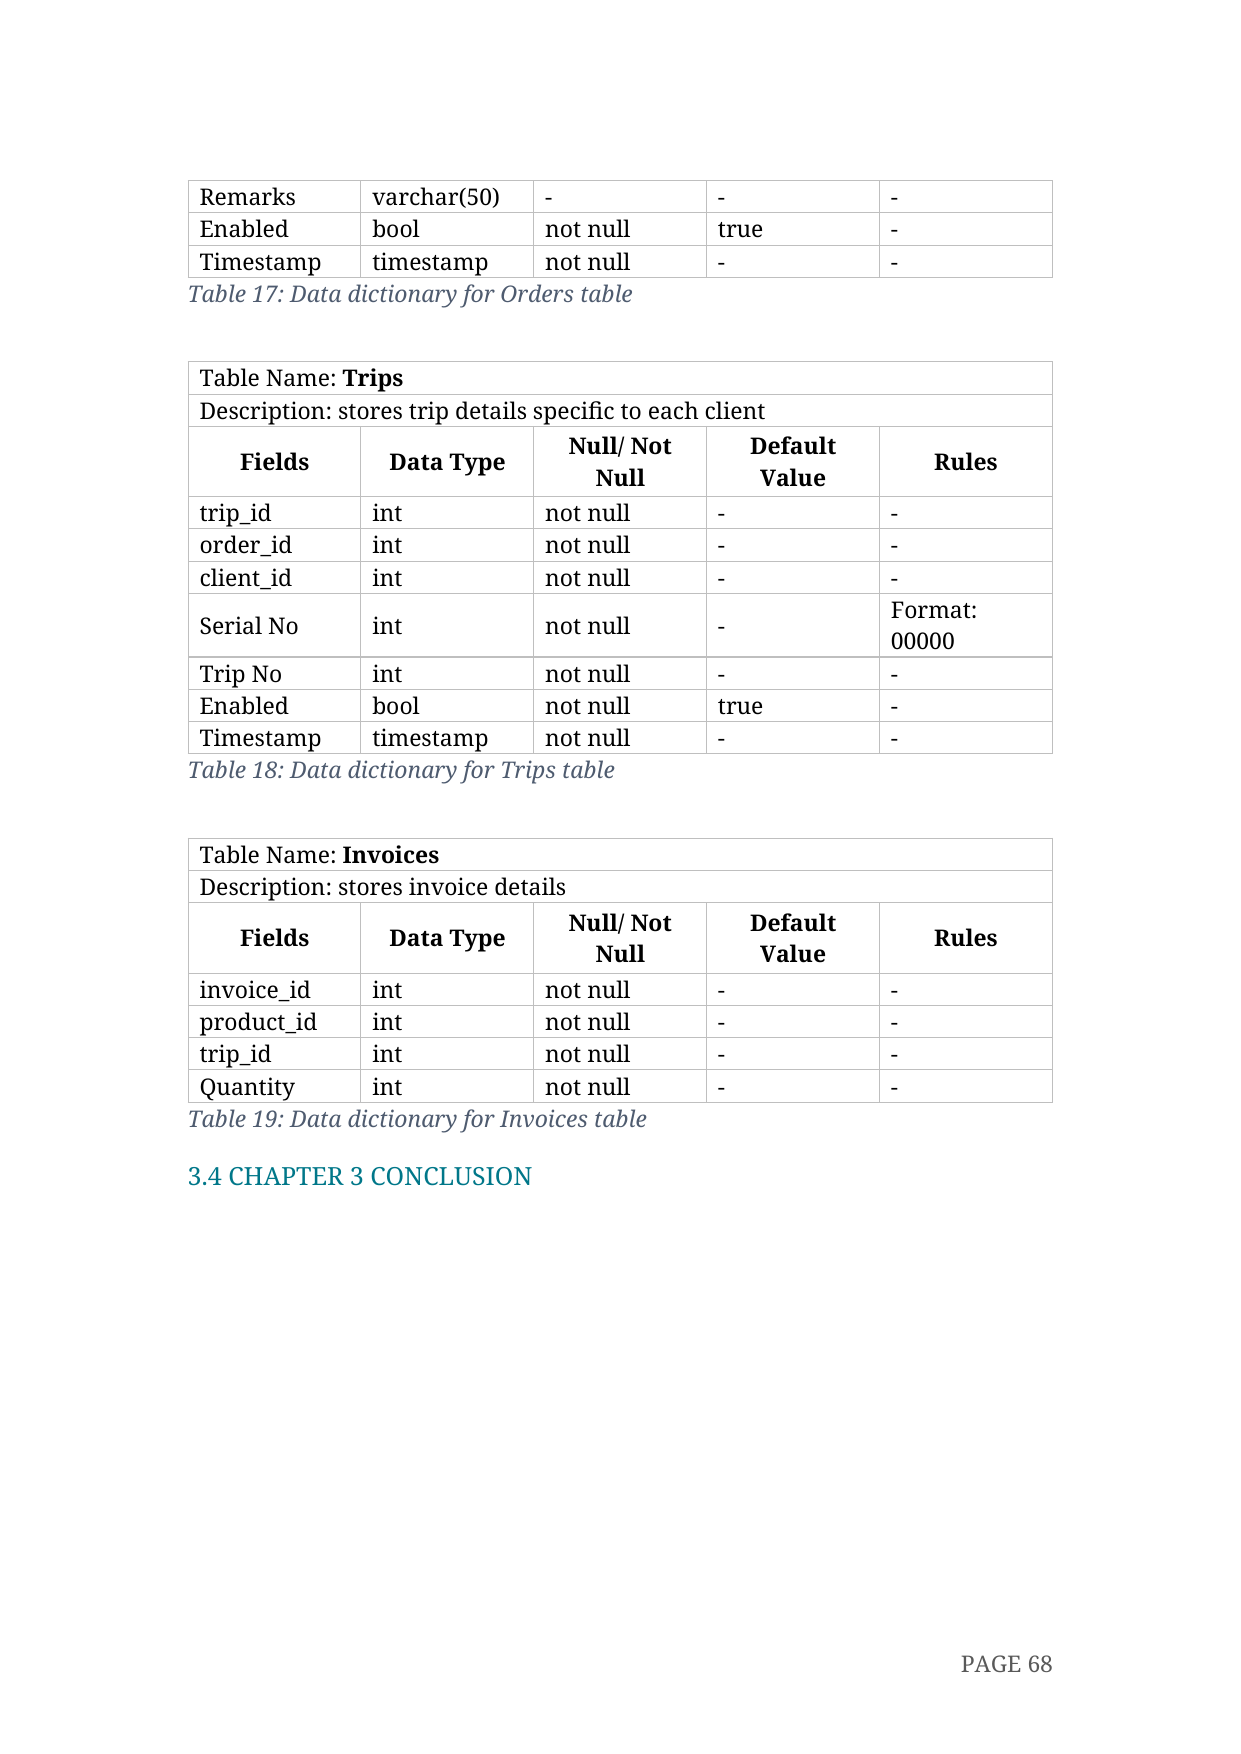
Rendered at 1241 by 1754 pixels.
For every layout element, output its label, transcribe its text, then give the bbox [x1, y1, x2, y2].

table_cell - [534, 181, 706, 212]
table_cell - [707, 1006, 879, 1037]
table_cell not null [534, 594, 706, 656]
table_cell timestamp [361, 246, 533, 277]
table_cell - [880, 1006, 1052, 1037]
table_cell varchar(50) [361, 181, 533, 212]
table_cell Timestamp [189, 722, 360, 753]
table_cell Description: stores invoice details [189, 871, 1052, 902]
table_cell Quantity [189, 1070, 360, 1102]
table_cell - [707, 181, 879, 212]
table_cell - [707, 658, 879, 689]
table_header Table Name: Trips [189, 362, 1052, 393]
table_cell Fields [189, 903, 360, 972]
table_cell - [880, 529, 1052, 561]
table_cell - [880, 181, 1052, 212]
table_cell - [707, 722, 879, 753]
table_cell not null [534, 690, 706, 721]
table_cell - [707, 594, 879, 656]
table_cell not null [534, 529, 706, 561]
table_cell Serial No [189, 594, 360, 656]
table_cell - [880, 497, 1052, 528]
table_cell Enabled [189, 213, 360, 244]
table_cell Null/ Not Null [534, 903, 706, 972]
text Table 19: Data dictionary for Invoices table [187, 1103, 1053, 1134]
table_cell Rules [880, 903, 1052, 972]
table_cell - [880, 246, 1052, 277]
table_cell true [707, 213, 879, 244]
table_cell - [880, 722, 1052, 753]
table_cell - [707, 562, 879, 593]
table_cell int [361, 1038, 533, 1069]
table_cell timestamp [361, 722, 533, 753]
table_cell not null [534, 658, 706, 689]
table_cell int [361, 529, 533, 561]
table_cell int [361, 594, 533, 656]
table_cell not null [534, 246, 706, 277]
subtitle 3.4 Chapter 3 Conclusion [187, 1159, 1053, 1193]
table_cell - [880, 1070, 1052, 1102]
table_cell - [880, 562, 1052, 593]
table_cell - [707, 1070, 879, 1102]
table_cell not null [534, 722, 706, 753]
table_cell - [707, 974, 879, 1005]
text Table 18: Data dictionary for Trips table [187, 754, 1053, 817]
table_cell Data Type [361, 427, 533, 496]
table_cell Null/ Not Null [534, 427, 706, 496]
text Table 17: Data dictionary for Orders table [187, 278, 1053, 340]
table_header Table Name: Invoices [189, 839, 1052, 870]
table_cell Timestamp [189, 246, 360, 277]
table_cell - [880, 690, 1052, 721]
table_cell int [361, 658, 533, 689]
table_cell not null [534, 213, 706, 244]
table_cell int [361, 1070, 533, 1102]
table_cell not null [534, 1038, 706, 1069]
table_cell Enabled [189, 690, 360, 721]
table_cell Trip No [189, 658, 360, 689]
table_cell Remarks [189, 181, 360, 212]
table_cell - [880, 658, 1052, 689]
table_cell product_id [189, 1006, 360, 1037]
table_cell not null [534, 1070, 706, 1102]
table_cell not null [534, 1006, 706, 1037]
table_cell invoice_id [189, 974, 360, 1005]
table_cell not null [534, 974, 706, 1005]
table_cell order_id [189, 529, 360, 561]
table_cell trip_id [189, 497, 360, 528]
table_cell int [361, 1006, 533, 1037]
table_cell int [361, 497, 533, 528]
table_cell bool [361, 213, 533, 244]
table_cell Data Type [361, 903, 533, 972]
table_cell not null [534, 562, 706, 593]
table_cell Description: stores trip details specific to each client [189, 395, 1052, 426]
table_cell true [707, 690, 879, 721]
table_cell Default Value [707, 903, 879, 972]
table_cell int [361, 974, 533, 1005]
table_cell Format: 00000 [880, 594, 1052, 656]
table_cell bool [361, 690, 533, 721]
table_cell client_id [189, 562, 360, 593]
table_cell - [707, 1038, 879, 1069]
table_cell int [361, 562, 533, 593]
table_cell - [880, 1038, 1052, 1069]
table_cell trip_id [189, 1038, 360, 1069]
table_cell Fields [189, 427, 360, 496]
table_cell not null [534, 497, 706, 528]
table_cell - [880, 213, 1052, 244]
table_cell - [707, 529, 879, 561]
table_cell - [707, 497, 879, 528]
table_cell - [880, 974, 1052, 1005]
table_cell Rules [880, 427, 1052, 496]
table_cell Default Value [707, 427, 879, 496]
table_cell - [707, 246, 879, 277]
